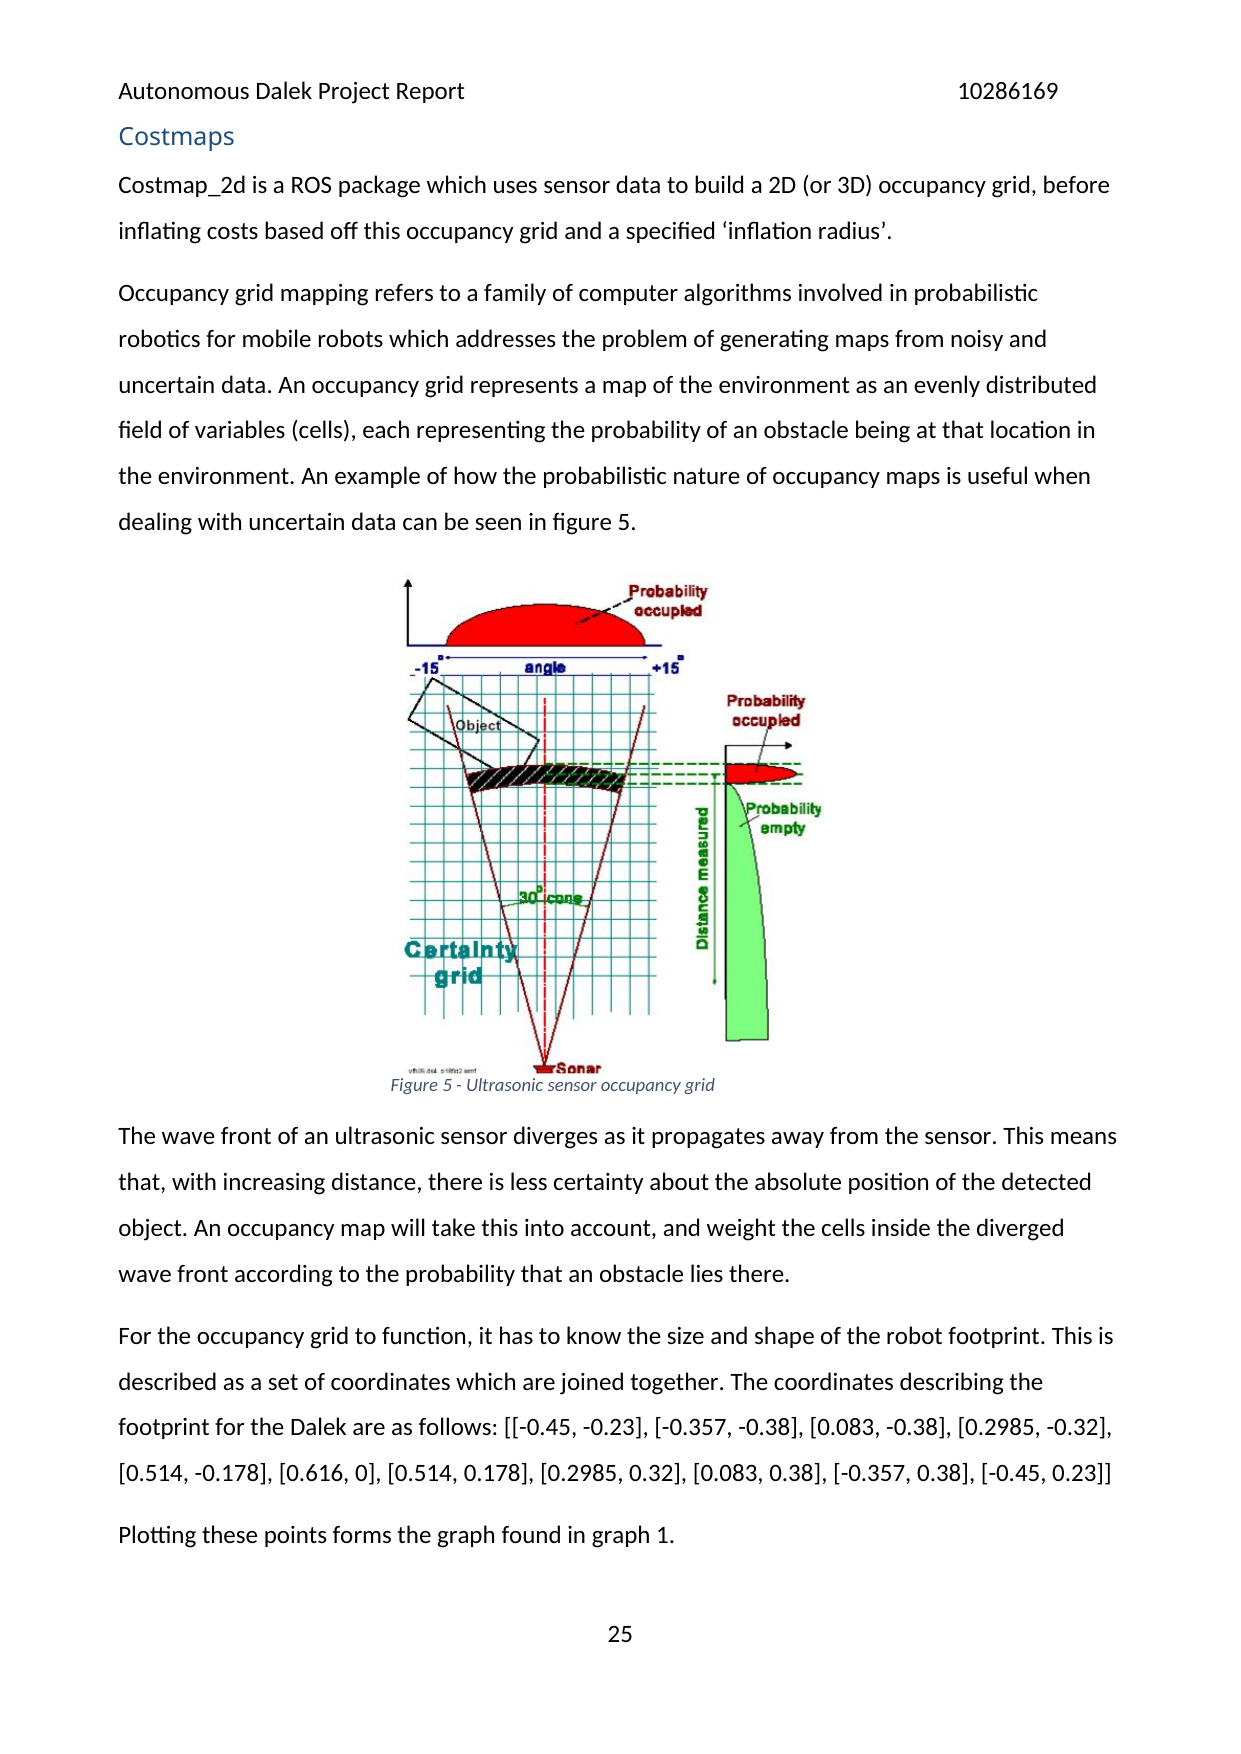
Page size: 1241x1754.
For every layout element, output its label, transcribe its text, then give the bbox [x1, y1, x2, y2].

subtitle Costmaps [118, 118, 1122, 152]
text Occupancy grid mapping refers to a family of computer algorithms involved in probabilistic robotics for mobile robots which addresses the problem of generating maps from noisy and uncertain data. An occupancy grid represents a map of the environment as an evenly distributed field of variables (cells), each representing the probability of an obstacle being at that location in the environment. An example of how the probabilistic nature of occupancy maps is useful when dealing with uncertain data can be seen in figure 5. [118, 277, 1122, 536]
picture [390, 572, 837, 1073]
text Costmap_2d is a ROS package which uses sensor data to build a 2D (or 3D) occupancy grid, before inflating costs based off this occupancy grid and a specified ‘inflation radius’. [118, 169, 1122, 245]
text For the occupancy grid to function, it has to know the size and shape of the robot footprint. This is described as a set of coordinates which are joined together. The coordinates describing the footprint for the Dalek are as follows: [[-0.45, -0.23], [-0.357, -0.38], [0.083, -0.38], [0.2985, -0.32], [0.514, -0.178], [0.616, 0], [0.514, 0.178], [0.2985, 0.32], [0.083, 0.38], [-0.357, 0.38], [-0.45, 0.23]] [118, 1320, 1122, 1488]
text Plotting these points forms the graph found in graph 1. [118, 1520, 1122, 1550]
